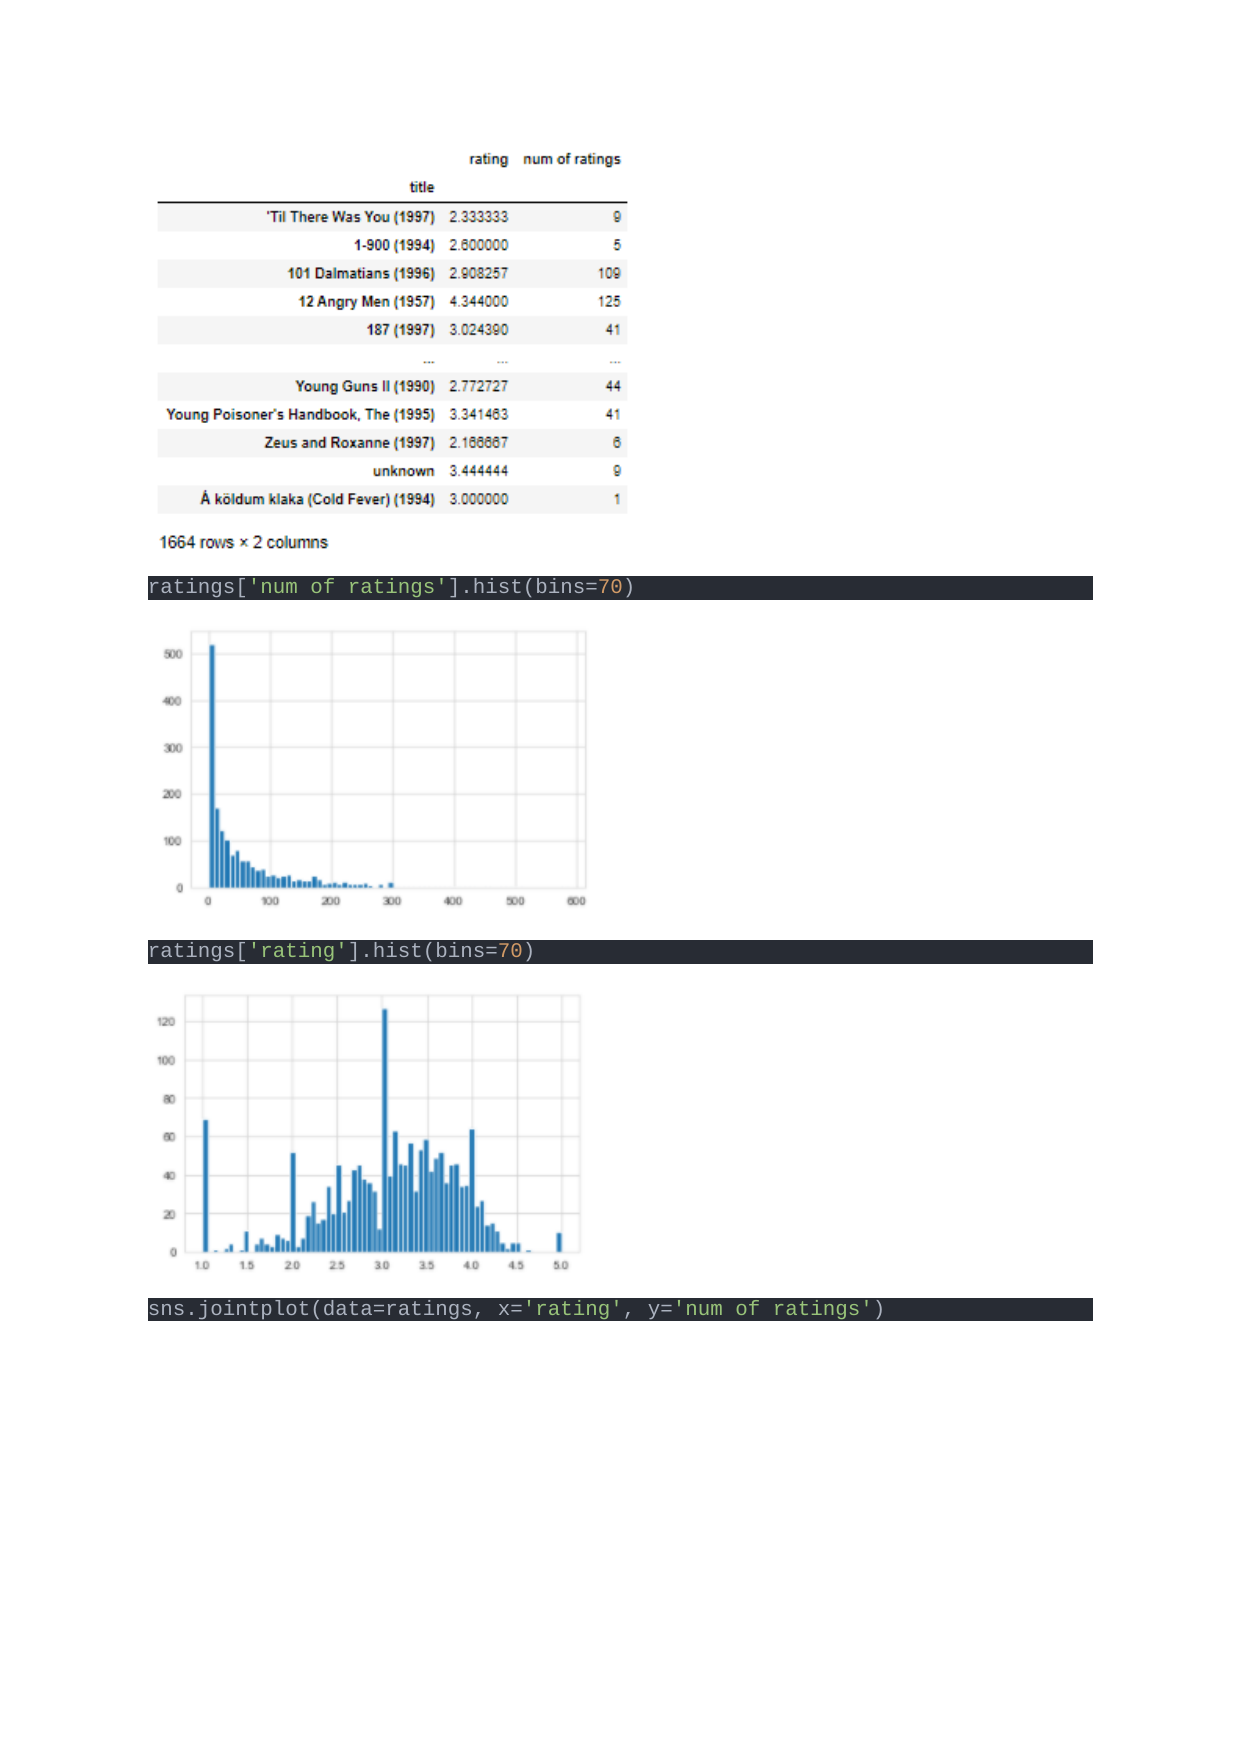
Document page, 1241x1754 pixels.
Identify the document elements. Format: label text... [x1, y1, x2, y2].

text sns.jointplot(data=ratings, x='rating', y='num of ratings') [148, 1298, 1093, 1321]
text ratings['rating'].hist(bins=70) [148, 940, 1093, 964]
text ratings['num of ratings'].hist(bins=70) [148, 576, 1093, 600]
picture [147, 616, 615, 924]
picture [147, 979, 586, 1282]
picture [147, 147, 637, 561]
